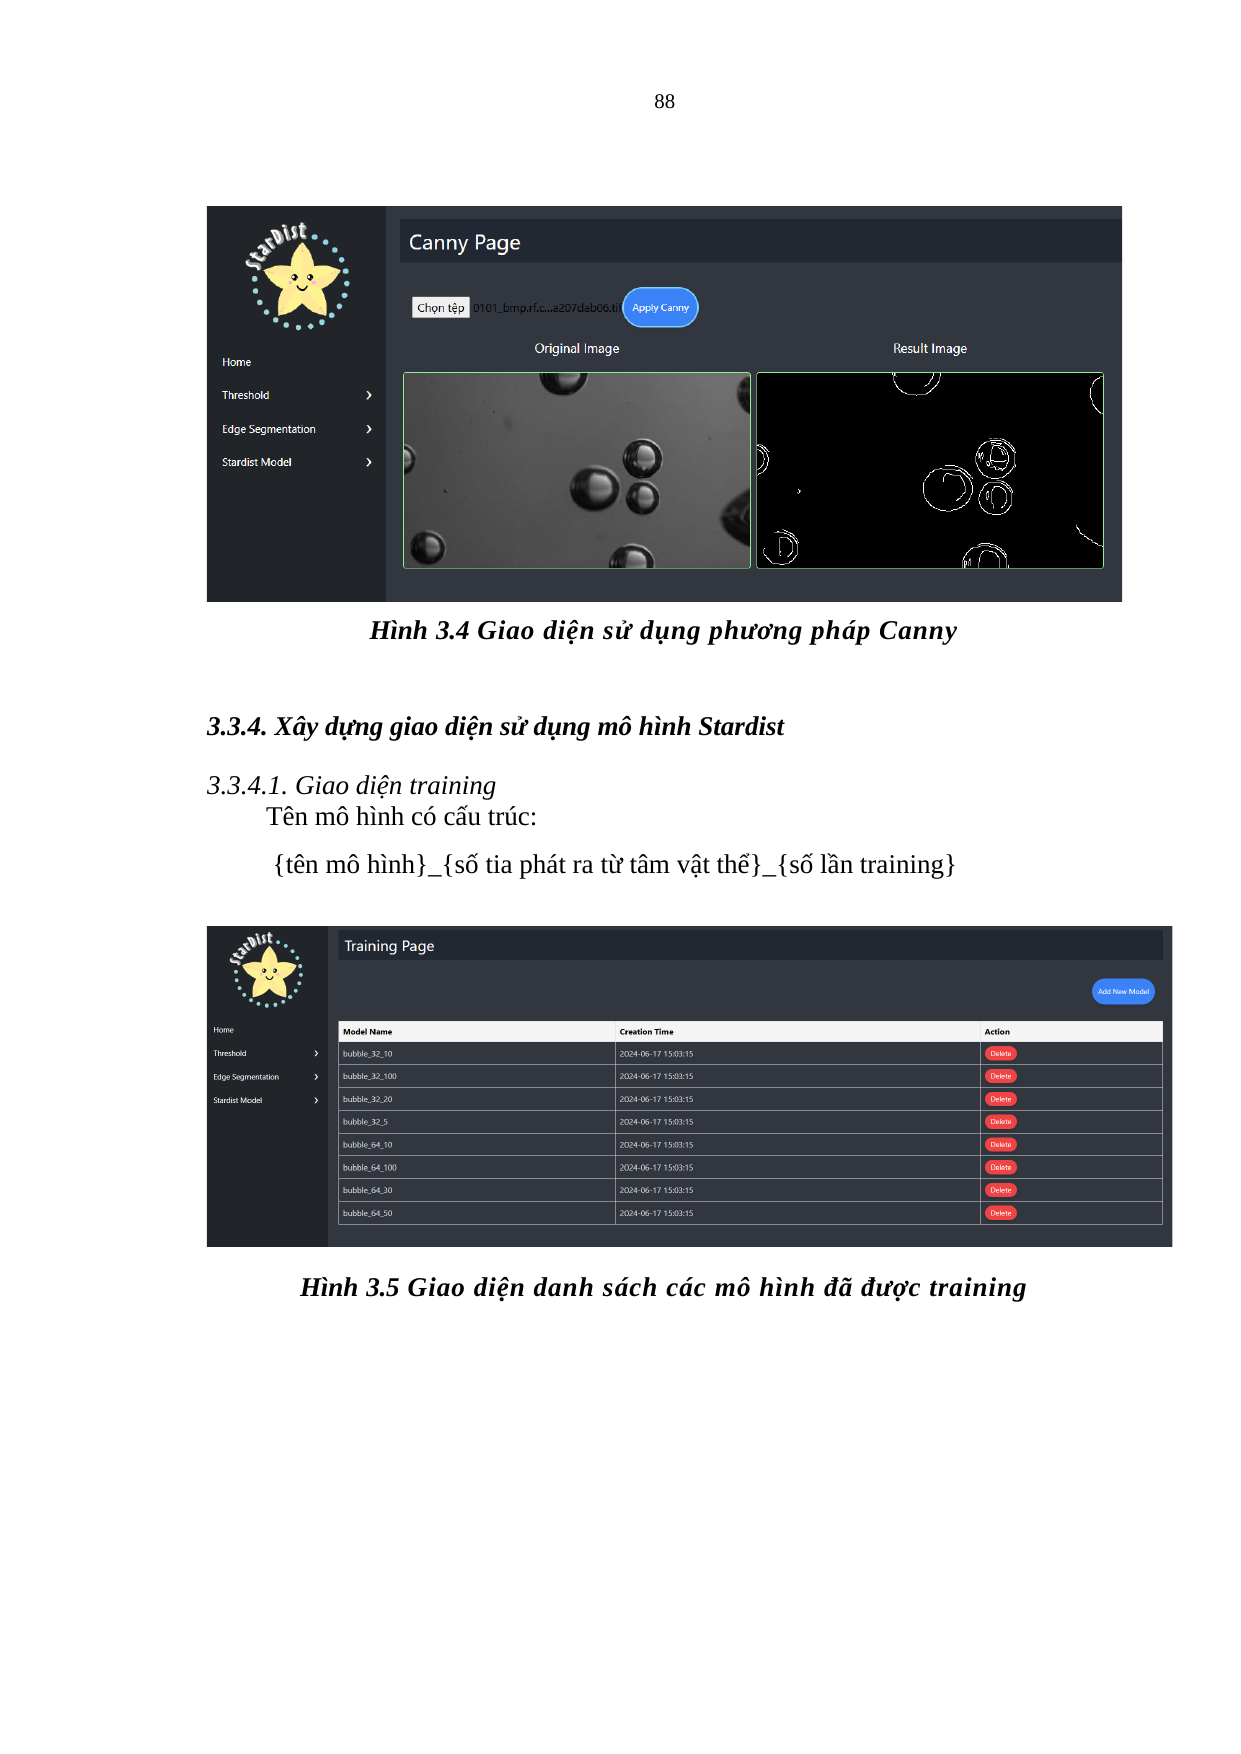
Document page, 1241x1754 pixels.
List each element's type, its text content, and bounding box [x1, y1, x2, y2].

text {tên mô hình}_{số tia phát ra từ tâm vật thể}_{số lần training} [207, 848, 1084, 879]
text Hình 3.4 Giao diện sử dụng phương pháp Canny [207, 614, 1122, 646]
text 3.3.4.1. Giao diện training [207, 769, 1122, 800]
picture [206, 926, 1173, 1247]
text Tên mô hình có cấu trúc: [207, 800, 1084, 832]
subtitle 3.3.4. Xây dựng giao diện sử dụng mô hình Stardist [207, 710, 1122, 741]
text Hình 3.5 Giao diện danh sách các mô hình đã được training [207, 1271, 1122, 1302]
picture [206, 206, 1123, 602]
